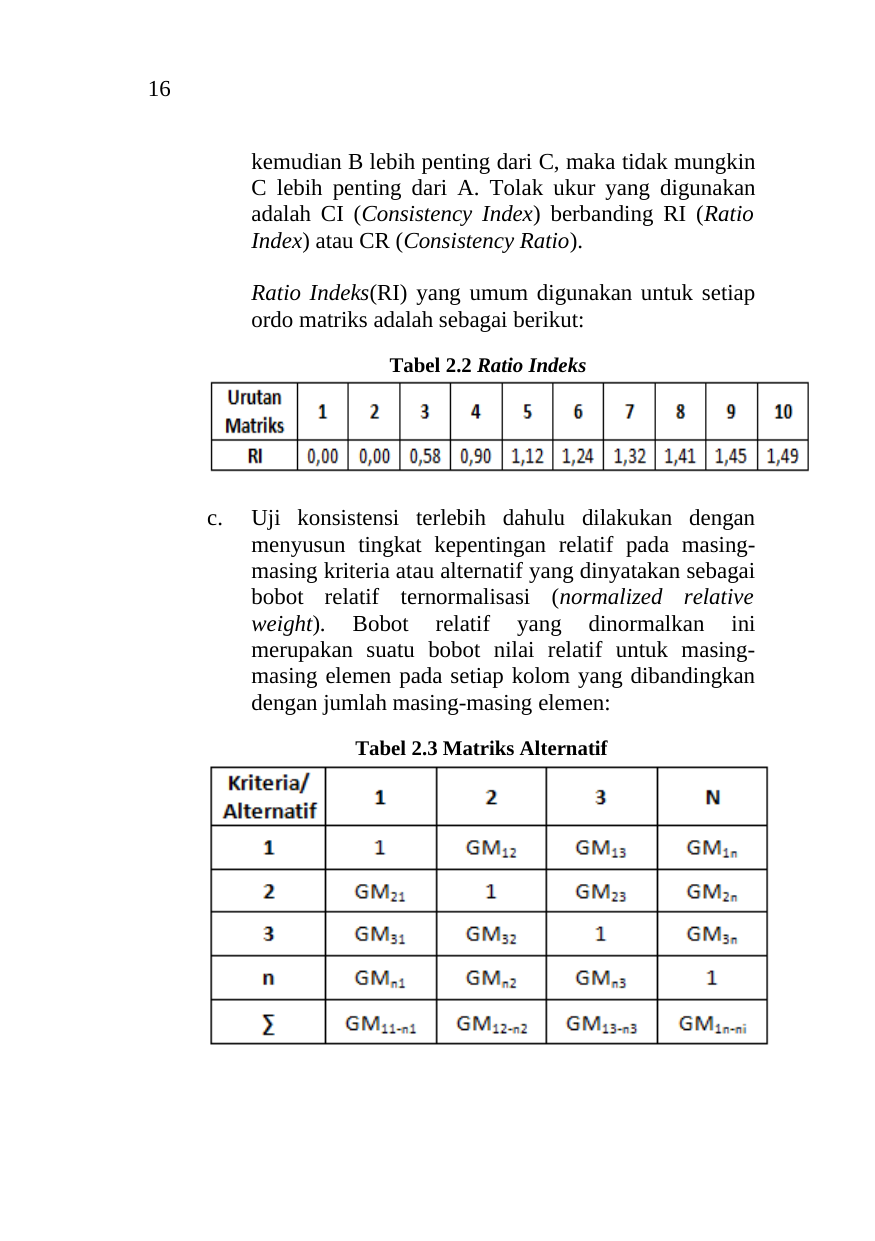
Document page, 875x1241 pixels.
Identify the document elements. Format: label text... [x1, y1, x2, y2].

list Uji konsistensi terlebih dahulu dilakukan dengan menyusun tingkat kepentingan relatif pada masing-masing kriteria atau alternatif yang dinyatakan sebagai bobot relatif ternormalisasi (normalized relative weight). Bobot relatif yang dinormalkan ini merupakan suatu bobot nilai relatif untuk masing-masing elemen pada setiap kolom yang dibandingkan dengan jumlah masing-masing elemen: [207, 504, 756, 715]
picture [206, 760, 776, 1051]
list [251, 148, 756, 253]
picture [206, 377, 813, 476]
list Ratio Indeks(RI) yang umum digunakan untuk setiap ordo matriks adalah sebagai berikut: [251, 279, 756, 332]
